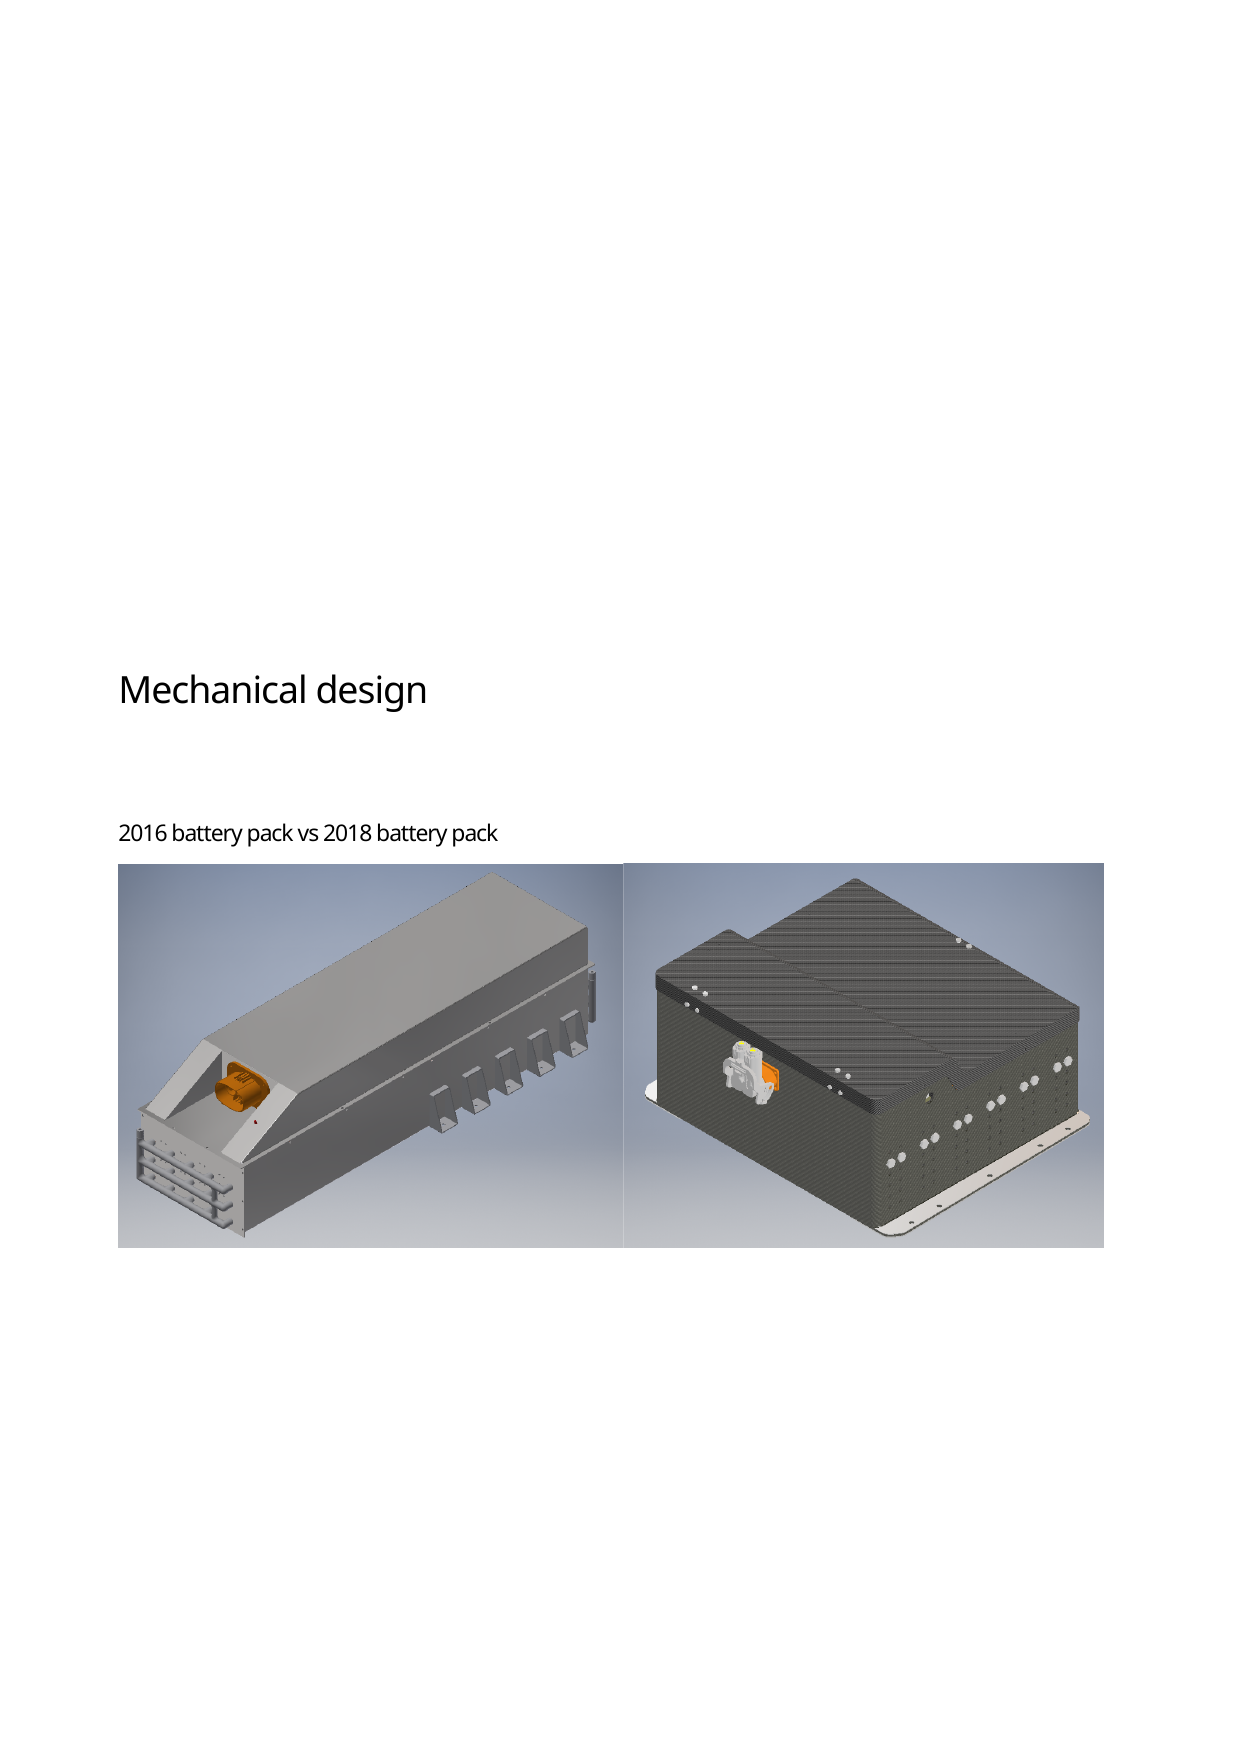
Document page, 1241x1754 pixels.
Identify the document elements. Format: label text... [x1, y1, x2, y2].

picture [118, 863, 1104, 1248]
text 2016 battery pack vs 2018 battery pack [118, 816, 1122, 848]
text Mechanical design [118, 663, 1122, 714]
